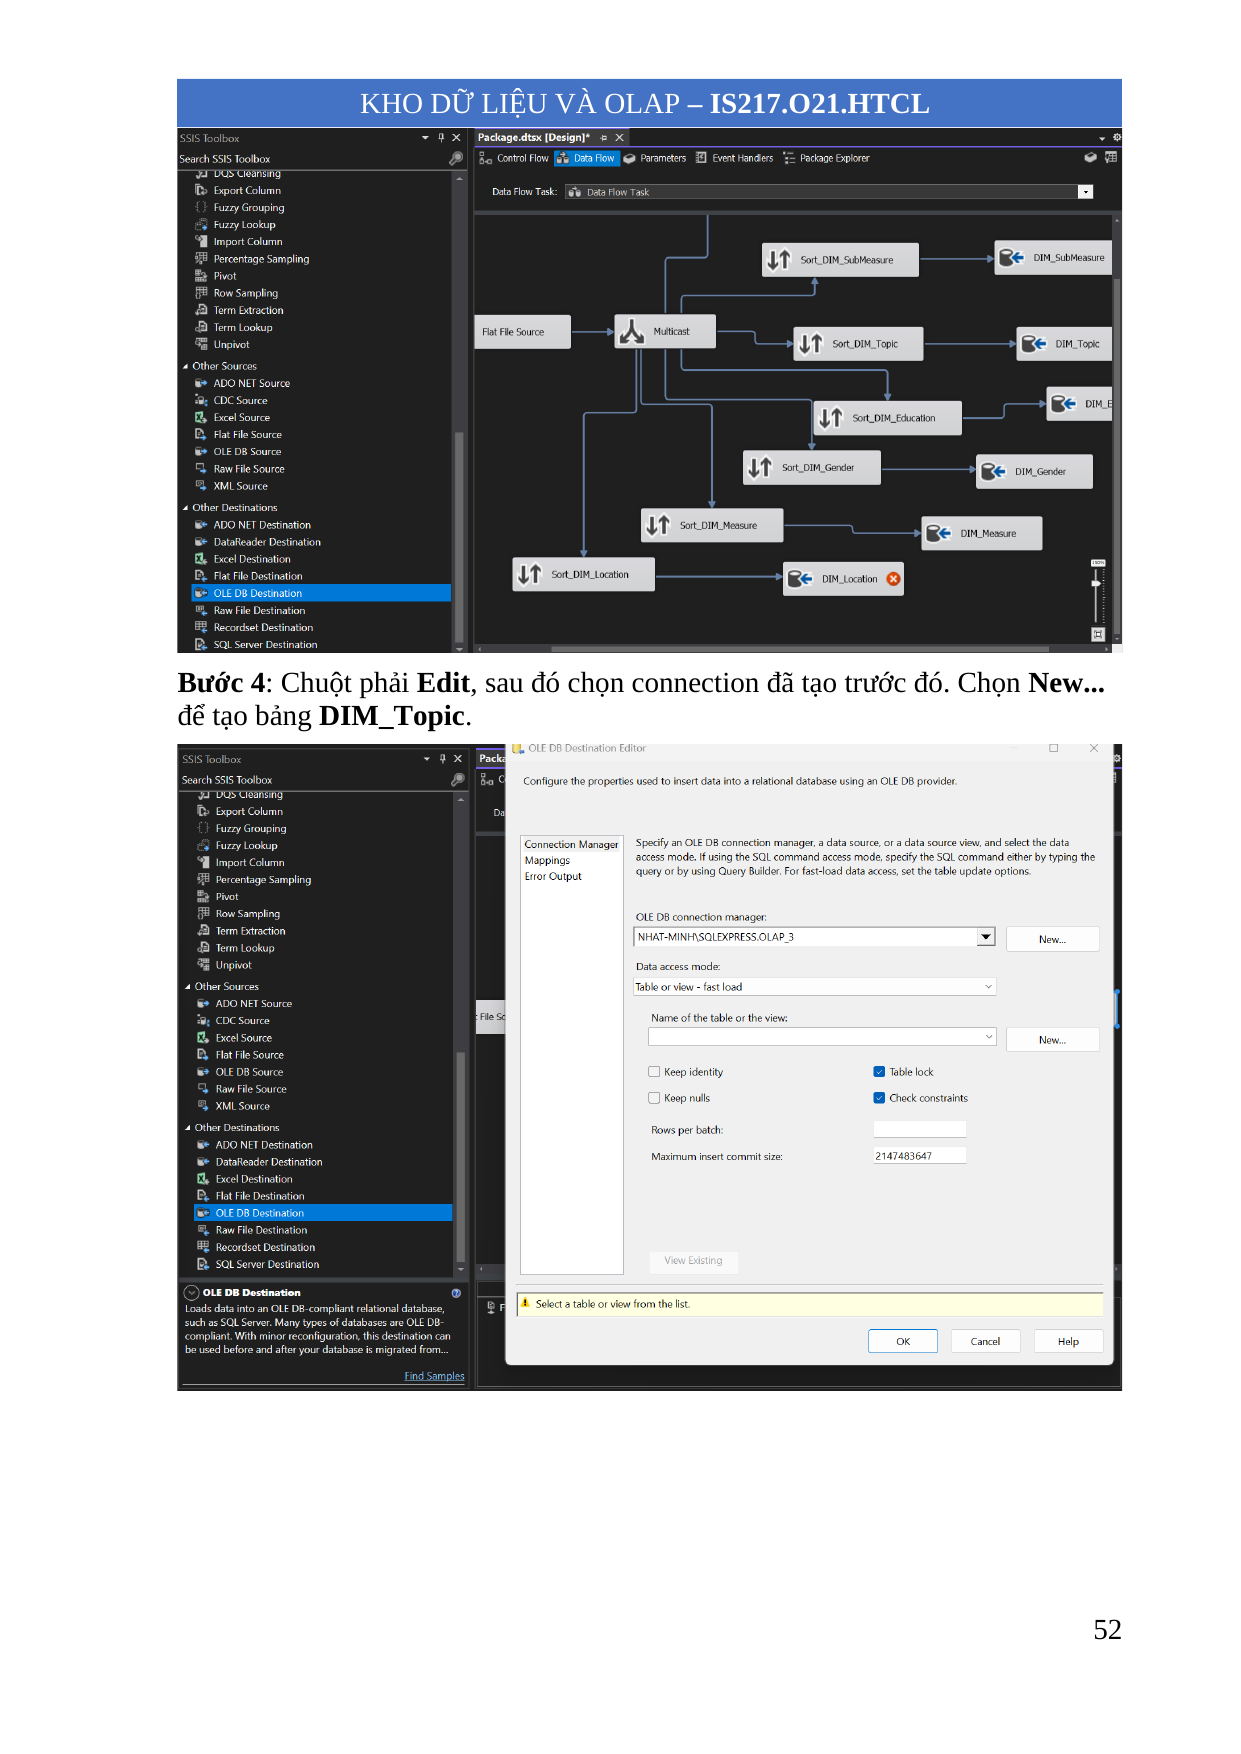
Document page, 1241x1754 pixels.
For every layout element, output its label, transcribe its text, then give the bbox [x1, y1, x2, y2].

text Bước 4: Chuột phải Edit, sau đó chọn connection đã tạo trước đó. Chọn New... để tạo bảng DIM_Topic. [177, 665, 1122, 732]
picture [177, 128, 1123, 653]
picture [177, 744, 1123, 1391]
